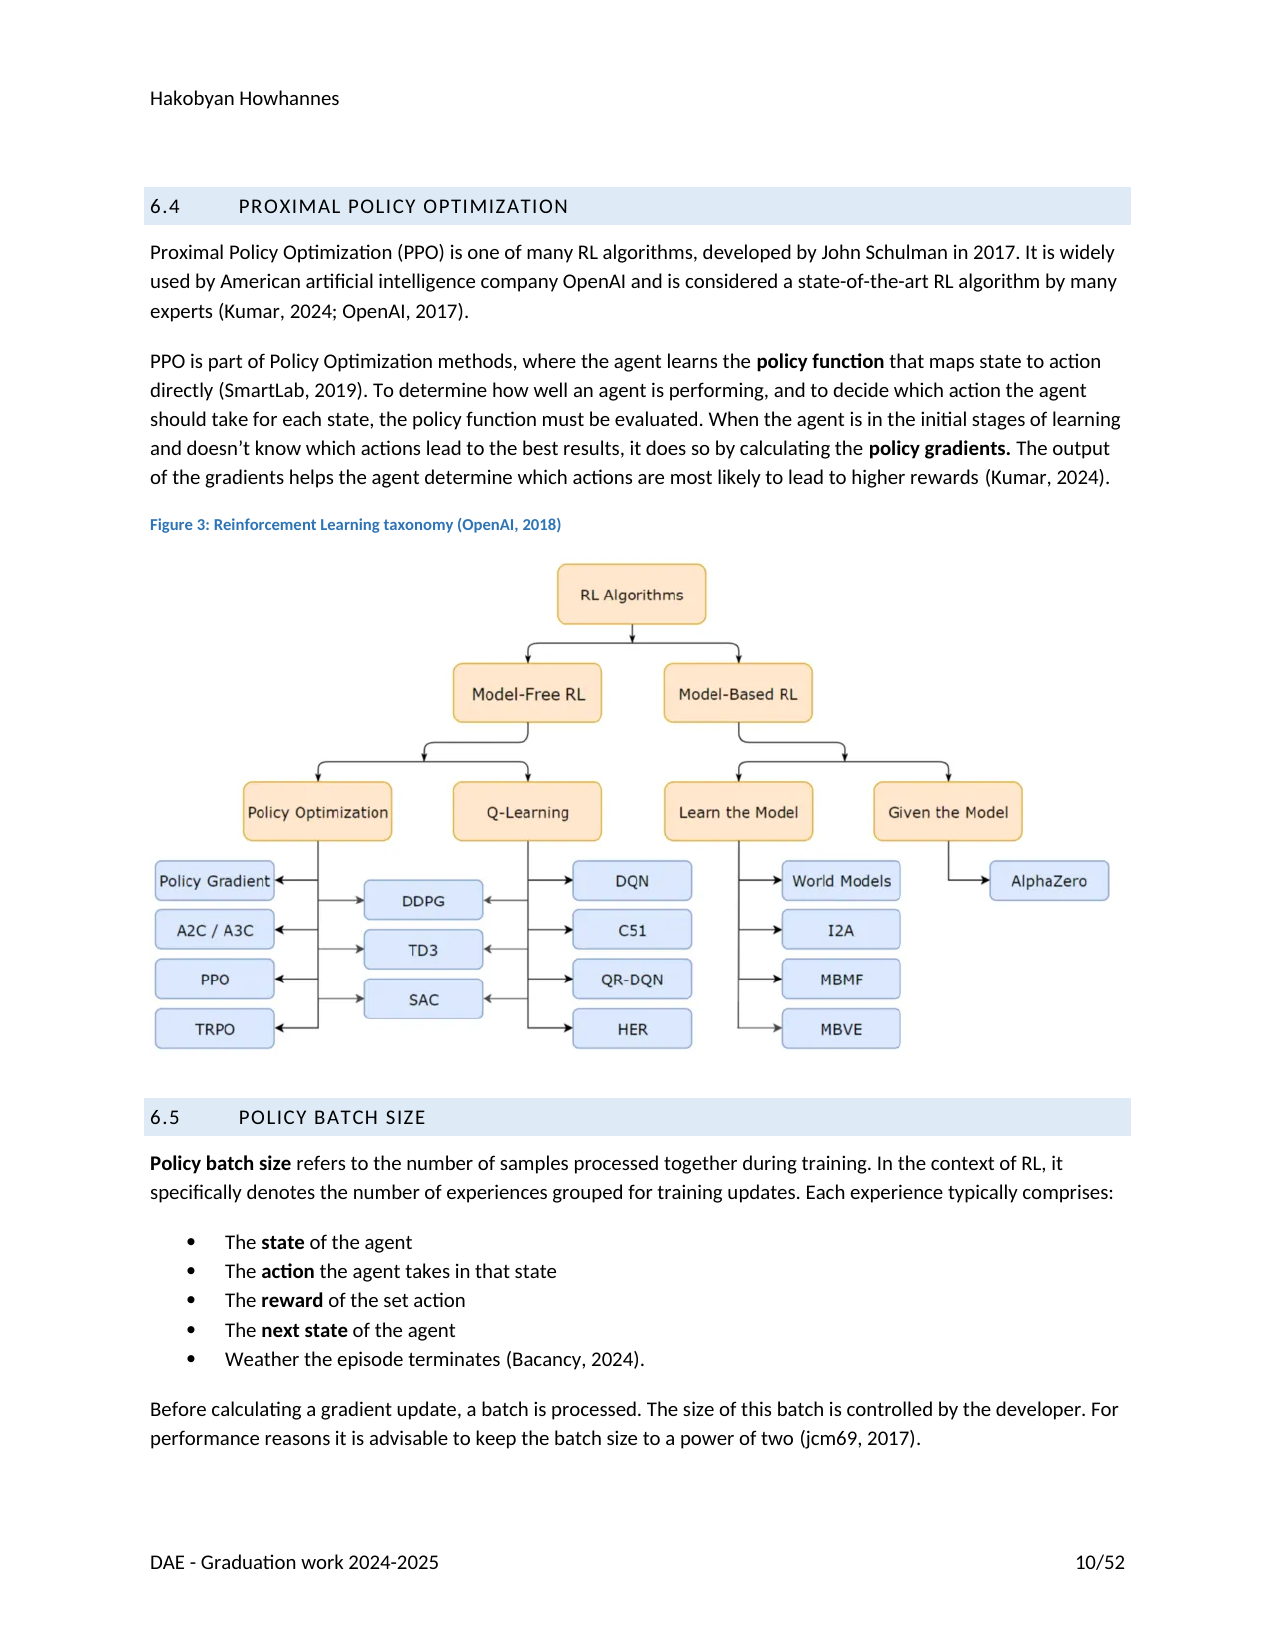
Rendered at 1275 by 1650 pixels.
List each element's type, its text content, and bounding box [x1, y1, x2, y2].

text Before calculating a gradient update, a batch is processed. The size of this batch is controlled by the developer. For performance reasons it is advisable to keep the batch size to a power of two (jcm69, 2017). [150, 1396, 1125, 1451]
list The next state of the agent [187, 1317, 1125, 1342]
picture [150, 558, 1124, 1057]
list The action the agent takes in that state [187, 1258, 1125, 1284]
text Proximal Policy Optimization (PPO) is one of many RL algorithms, developed by John Schulman in 2017. It is widely used by American artificial intelligence company OpenAI and is considered a state-of-the-art RL algorithm by many experts (Kumar, 2024; OpenAI, 2017). [150, 239, 1125, 323]
subtitle Proximal Policy Optimization [150, 194, 1125, 219]
text Figure 3: Reinforcement Learning taxonomy (OpenAI, 2018) [150, 514, 1125, 535]
text Policy batch size refers to the number of samples processed together during training. In the context of RL, it specifically denotes the number of experiences grouped for training updates. Each experience typically comprises: [150, 1150, 1125, 1205]
text PPO is part of Policy Optimization methods, where the agent learns the policy function that maps state to action directly (SmartLab, 2019). To determine how well an agent is performing, and to decide which action the agent should take for each state, the policy function must be evaluated. When the agent is in the initial stages of learning and doesn’t know which actions lead to the best results, it does so by calculating the policy gradients. The output of the gradients helps the agent determine which actions are most likely to lead to higher rewards (Kumar, 2024). [150, 348, 1125, 490]
list The state of the agent [187, 1229, 1125, 1255]
list Weather the episode terminates (Bacancy, 2024). [187, 1346, 1125, 1371]
subtitle Policy batch size [150, 1104, 1125, 1130]
list The reward of the set action [187, 1288, 1125, 1313]
